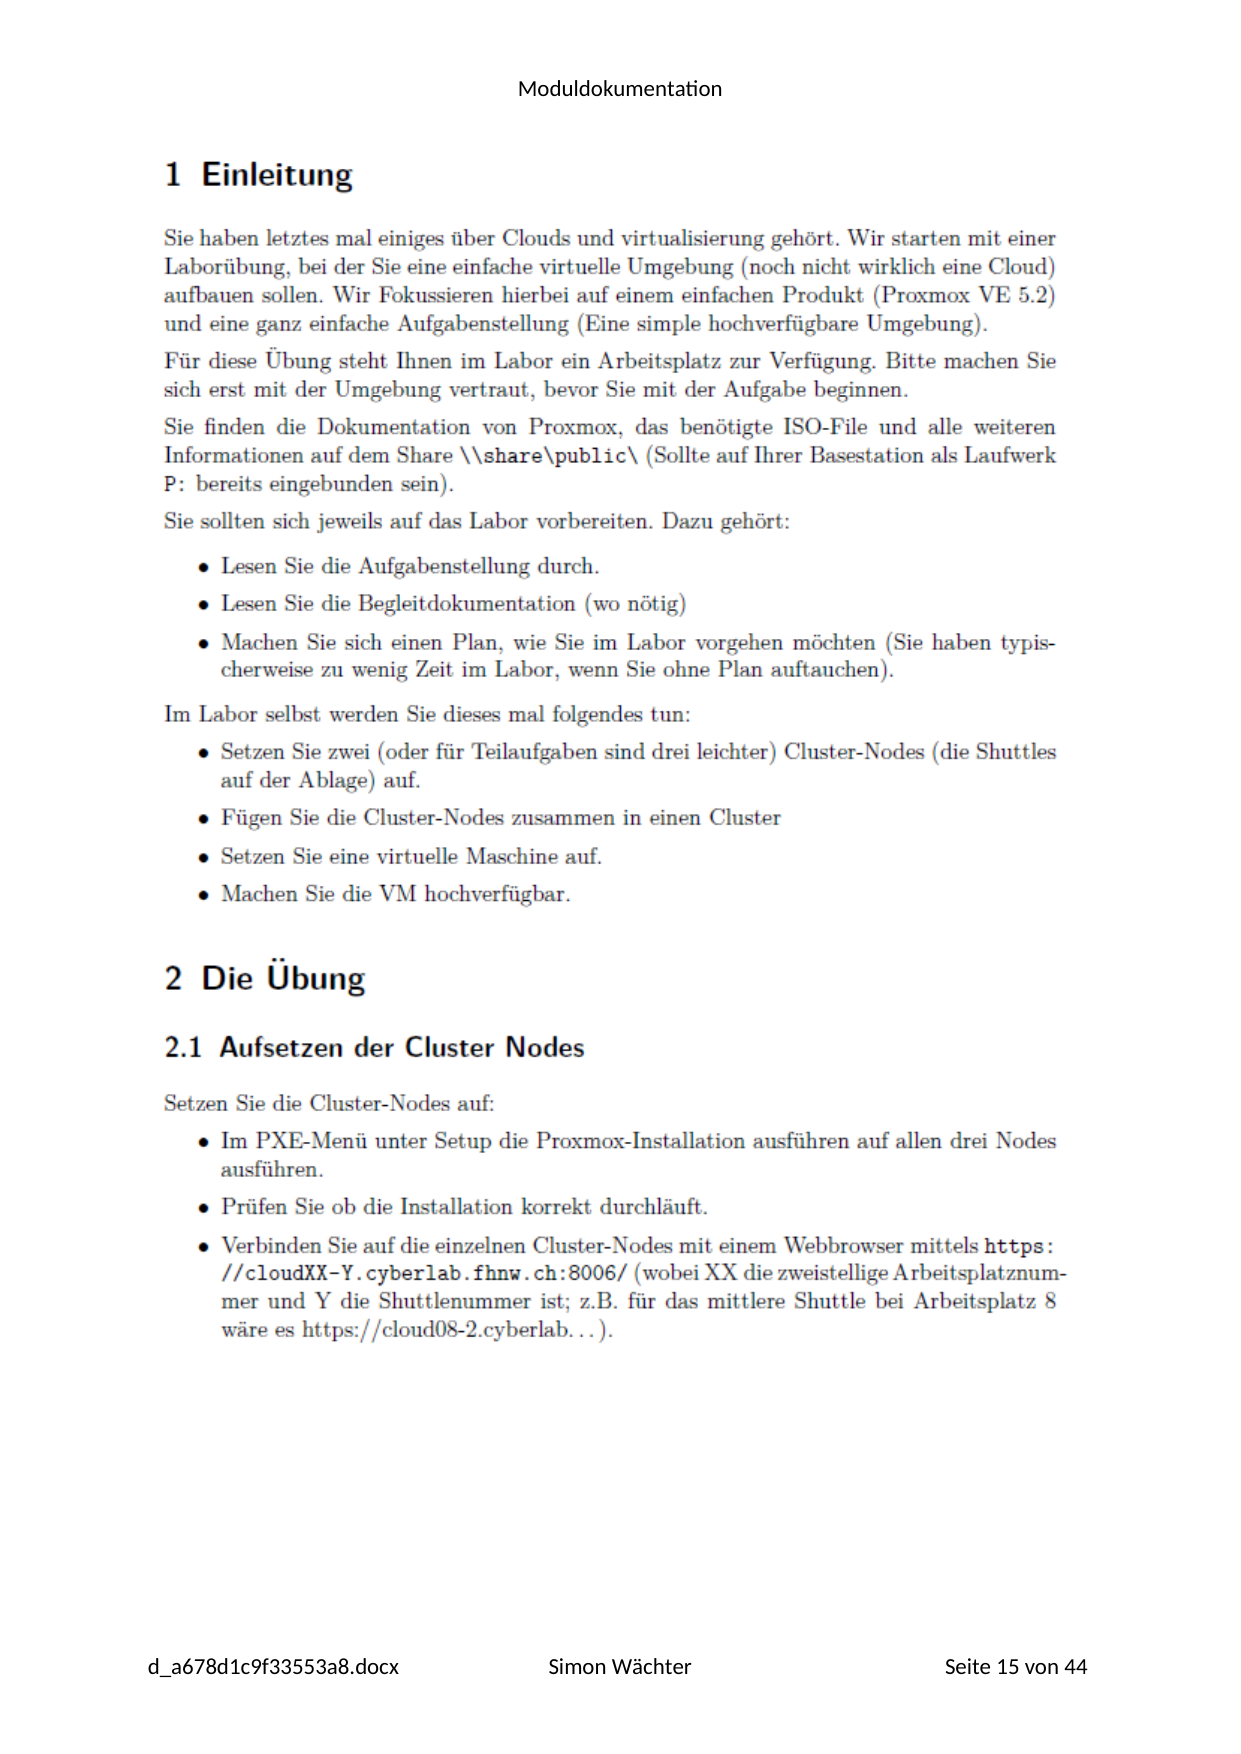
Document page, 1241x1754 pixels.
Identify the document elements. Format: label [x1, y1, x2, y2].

picture [147, 147, 1093, 1385]
